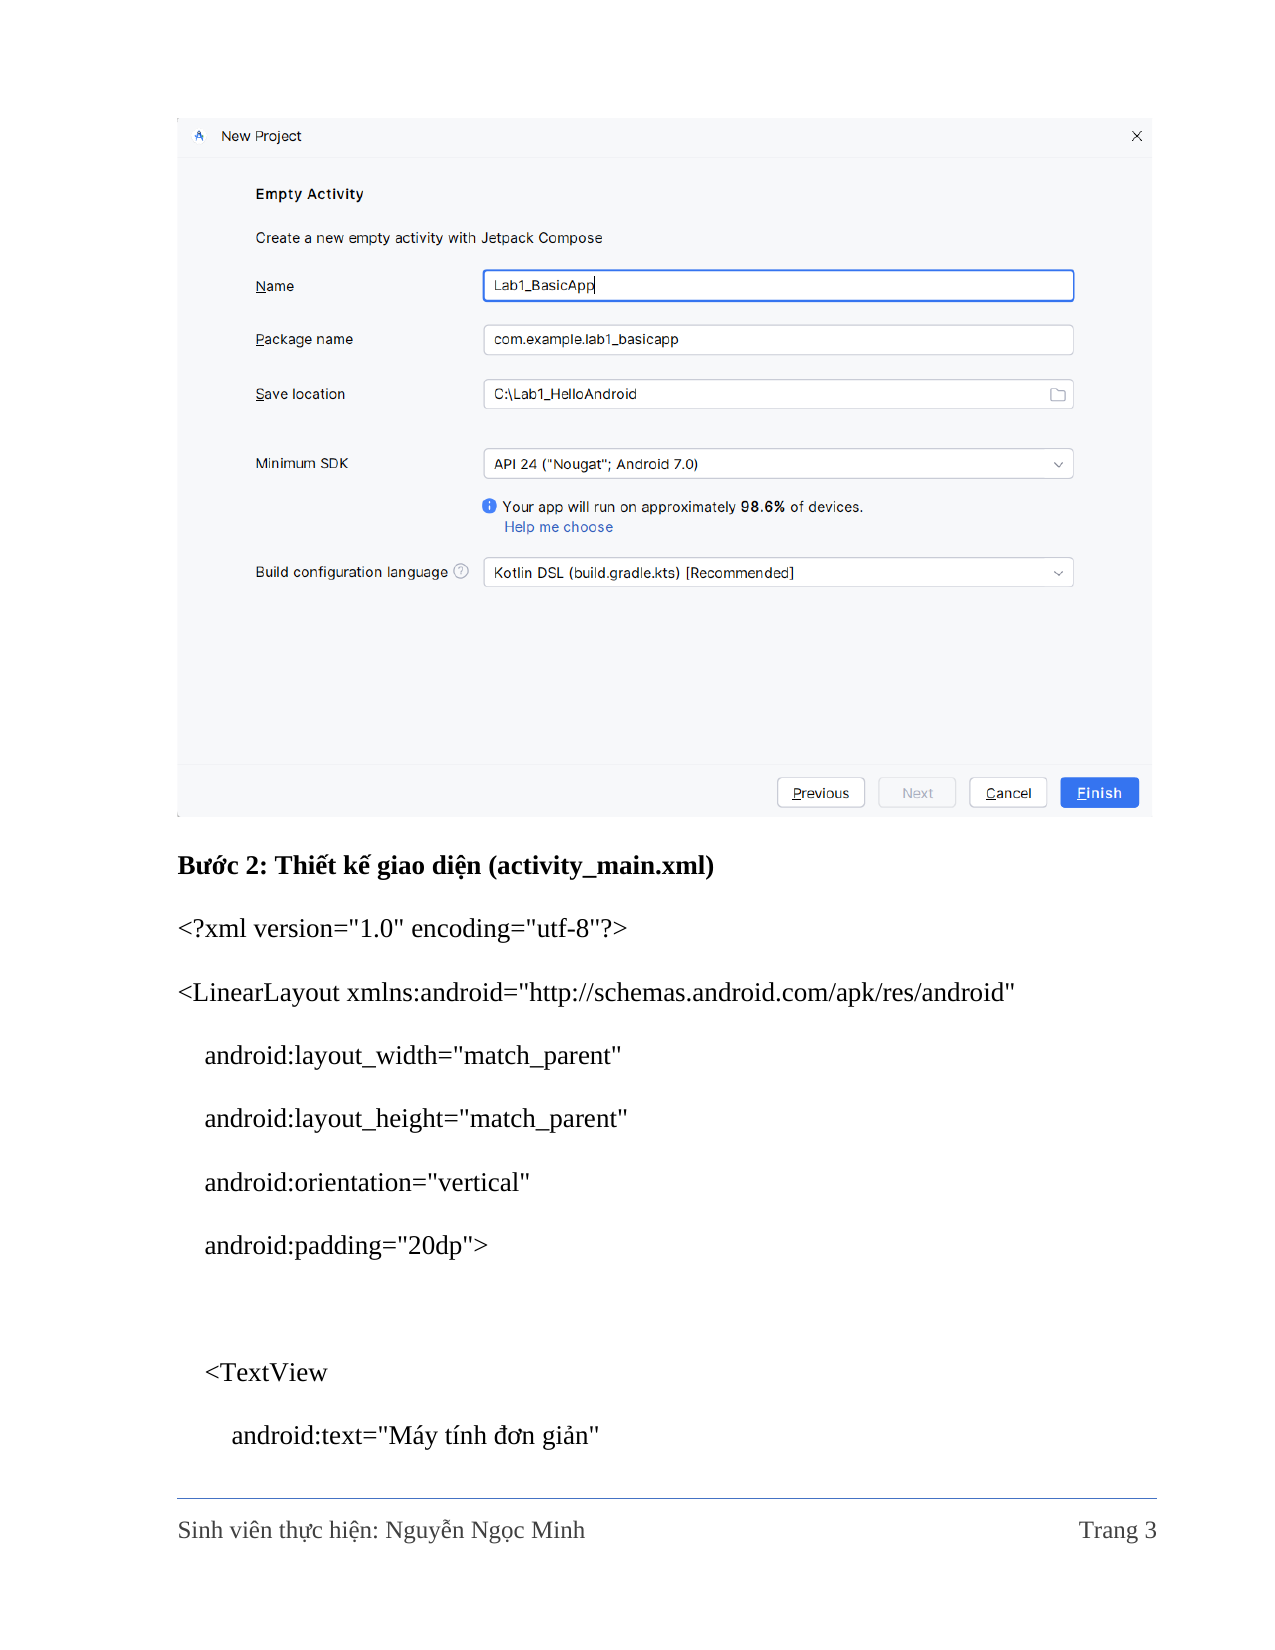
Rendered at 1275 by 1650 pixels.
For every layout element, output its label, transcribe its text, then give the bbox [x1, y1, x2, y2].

picture [177, 118, 1153, 817]
text <?xml version="1.0" encoding="utf-8"?> [177, 912, 1157, 944]
text android:orientation="vertical" [177, 1166, 1157, 1197]
text android:layout_width="match_parent" [177, 1039, 1157, 1070]
text android:padding="20dp"> [177, 1229, 1157, 1260]
text <TextView [177, 1356, 1157, 1387]
text Bước 2: Thiết kế giao diện (activity_main.xml) [177, 849, 1157, 880]
text android:text="Máy tính đơn giản" [177, 1419, 1157, 1450]
text android:layout_height="match_parent" [177, 1102, 1157, 1134]
text <LinearLayout xmlns:android="http://schemas.android.com/apk/res/android" [177, 976, 1157, 1007]
